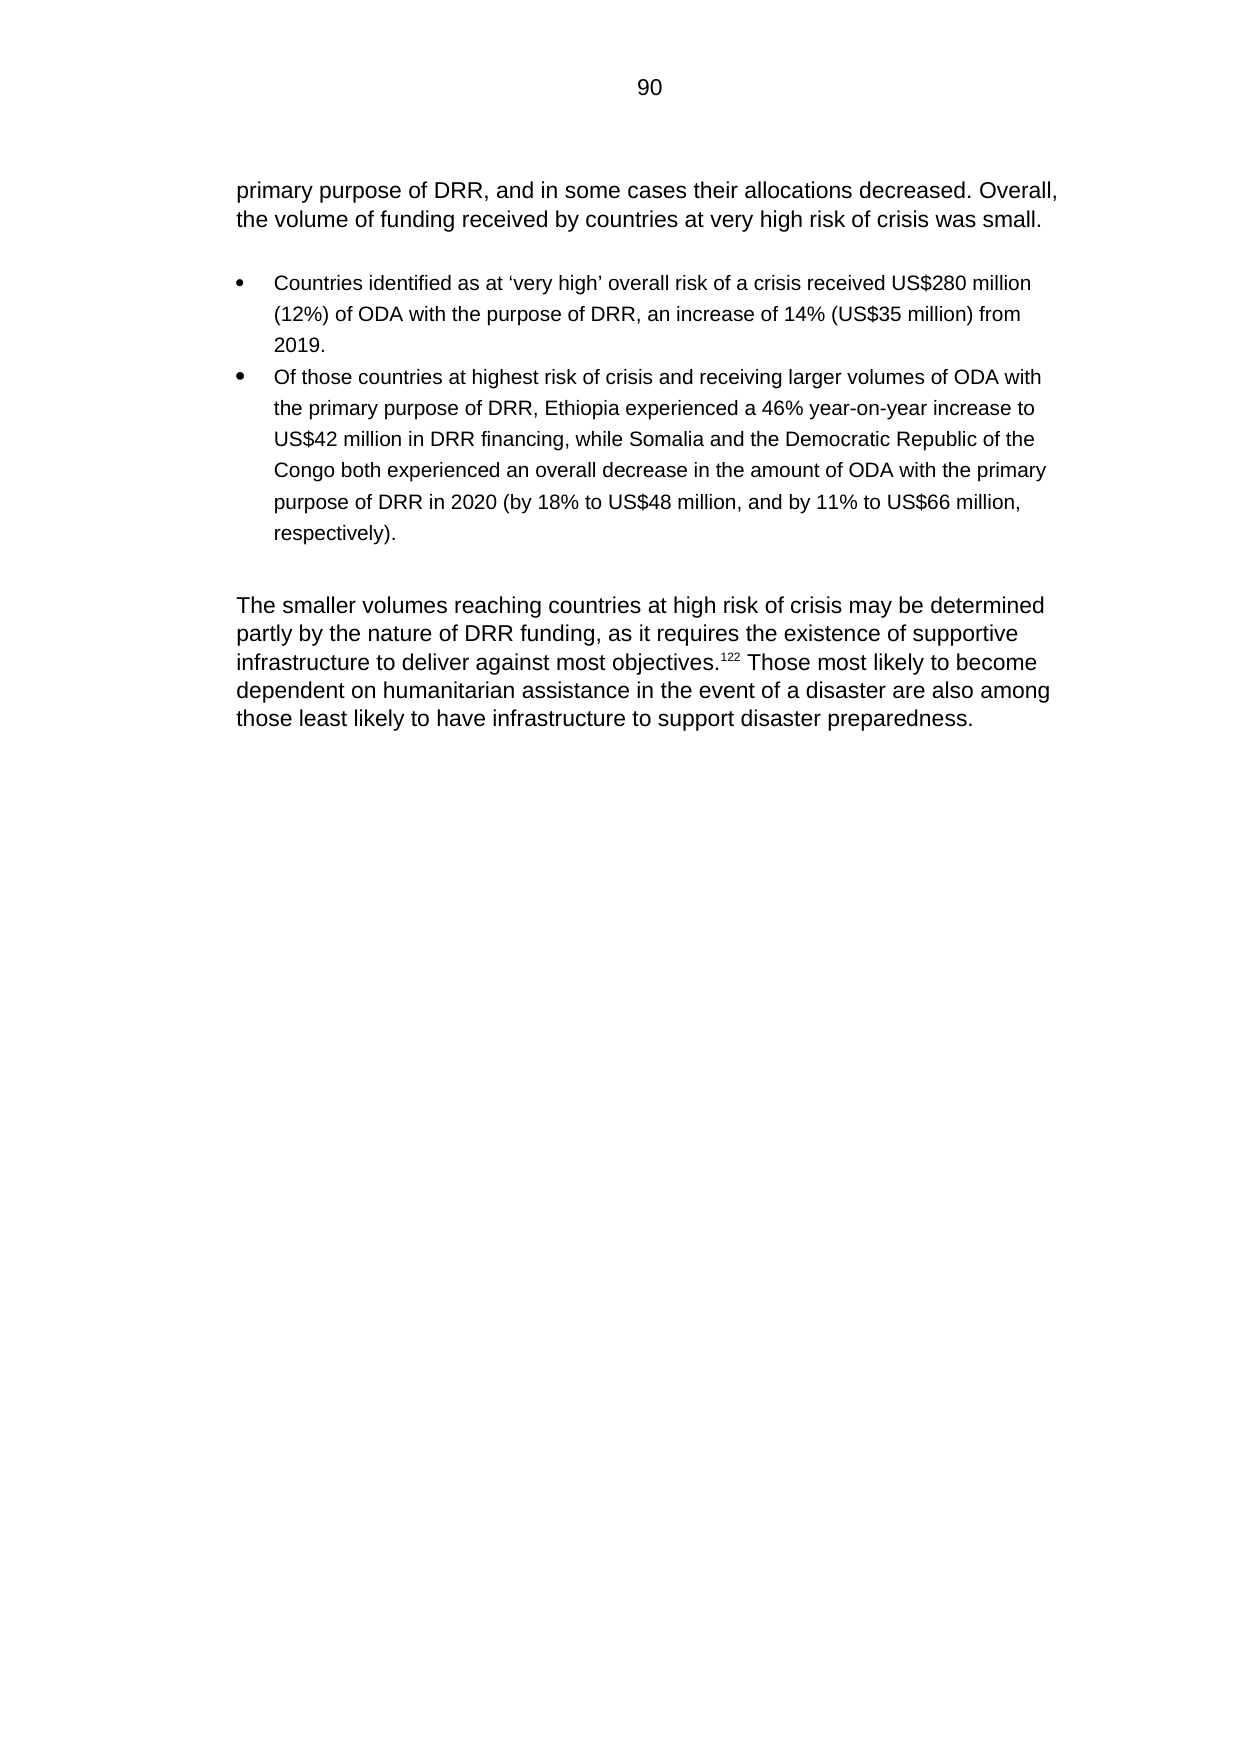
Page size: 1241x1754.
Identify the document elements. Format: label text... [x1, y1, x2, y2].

list Of those countries at highest risk of crisis and receiving larger volumes of ODA with the primary purpose of DRR, Ethiopia experienced a 46% year-on-year increase to US$42 million in DRR financing, while Somalia and the Democratic Republic of the Congo both experienced an overall decrease in the amount of ODA with the primary purpose of DRR in 2020 (by 18% to US$48 million, and by 11% to US$66 million, respectively). [236, 359, 1063, 547]
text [236, 177, 1063, 232]
list Countries identified as at ‘very high’ overall risk of a crisis received US$280 million (12%) of ODA with the purpose of DRR, an increase of 14% (US$35 million) from 2019. [236, 265, 1063, 359]
text The smaller volumes reaching countries at high risk of crisis may be determined partly by the nature of DRR funding, as it requires the existence of supportive infrastructure to deliver against most objectives. Those most likely to become dependent on humanitarian assistance in the event of a disaster are also among those least likely to have infrastructure to support disaster preparedness. [236, 592, 1063, 732]
